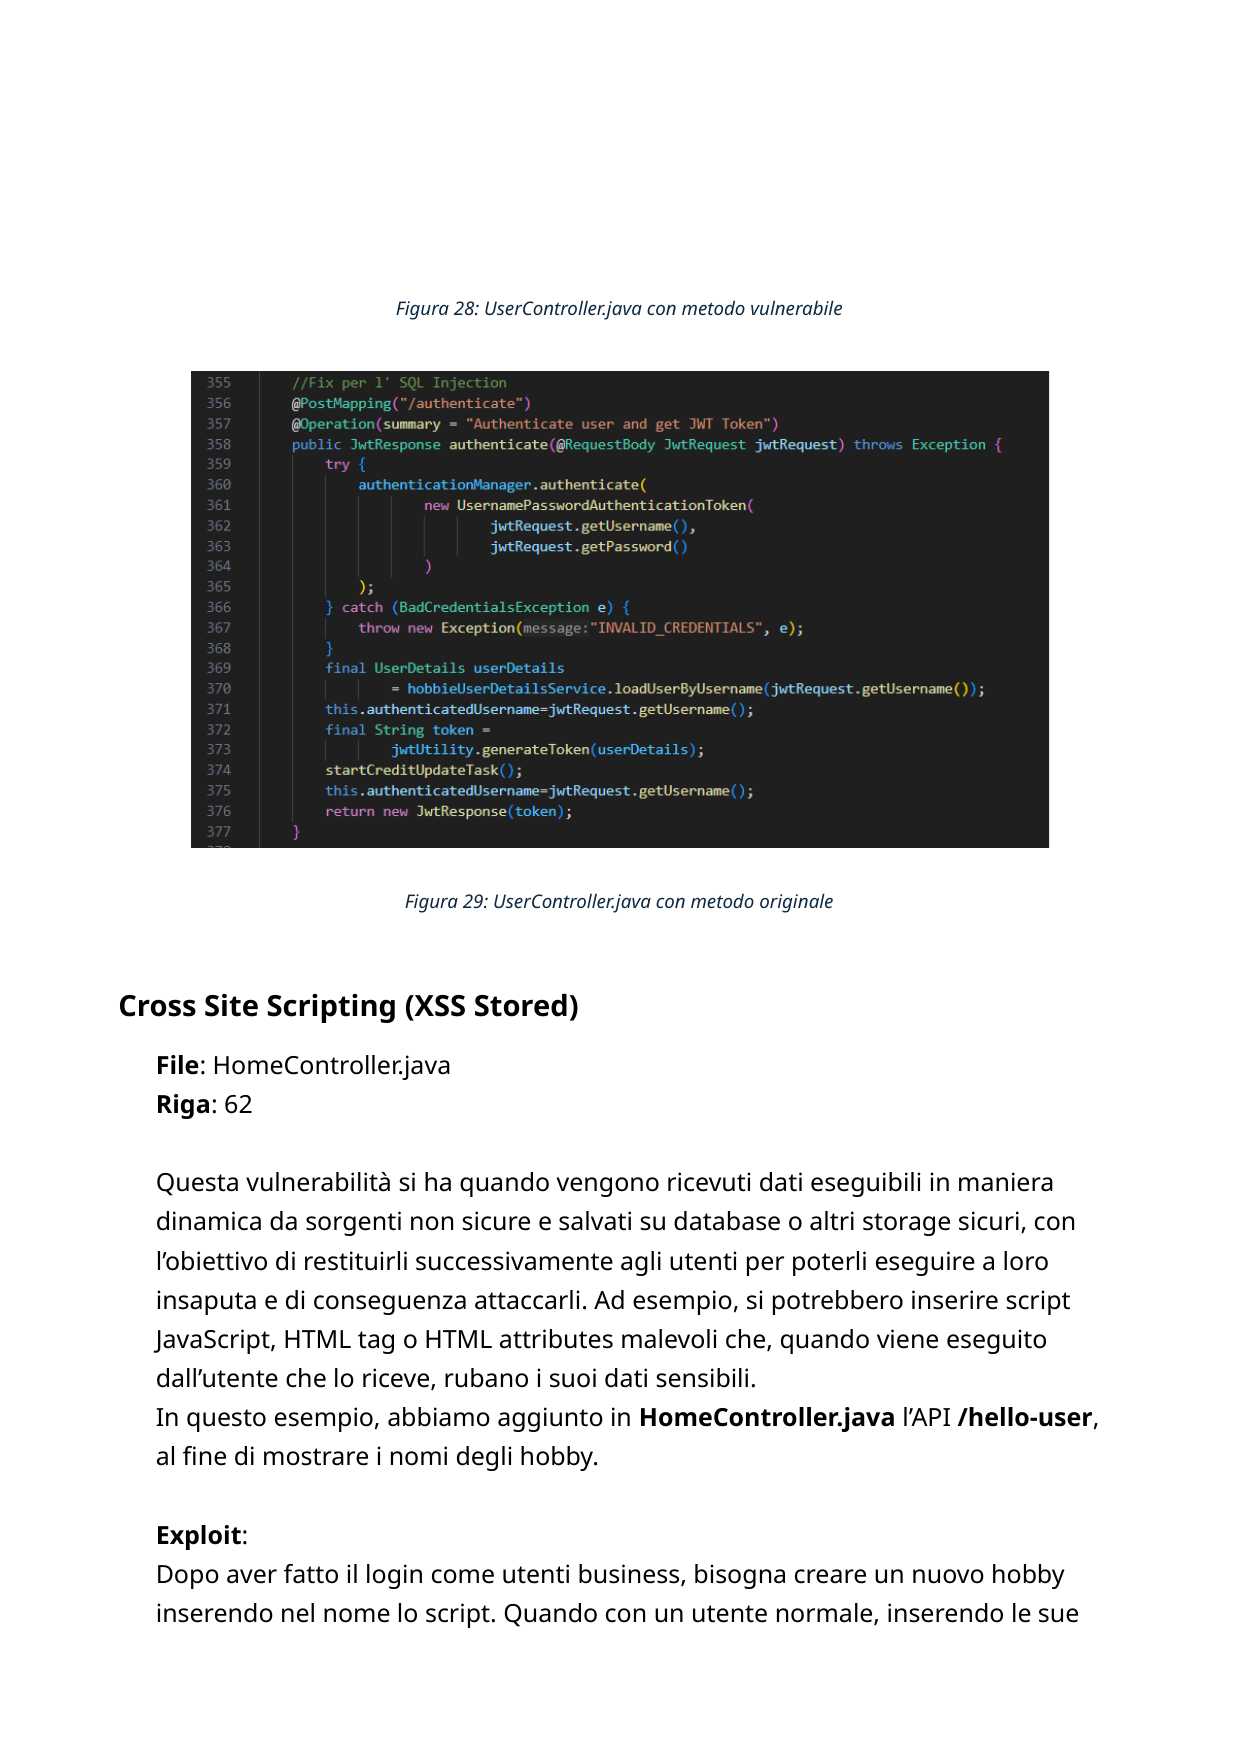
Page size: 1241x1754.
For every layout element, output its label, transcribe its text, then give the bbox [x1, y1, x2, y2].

list Questa vulnerabilità si ha quando vengono ricevuti dati eseguibili in maniera dinamica da sorgenti non sicure e salvati su database o altri storage sicuri, con l’obiettivo di restituirli successivamente agli utenti per poterli eseguire a loro insaputa e di conseguenza attaccarli. Ad esempio, si potrebbero inserire script JavaScript, HTML tag o HTML attributes malevoli che, quando viene eseguito dall’utente che lo riceve, rubano i suoi dati sensibili. [156, 1165, 1122, 1395]
list File: HomeController.java [156, 1047, 1122, 1081]
list Exploit: [156, 1517, 1122, 1551]
list Riga: 62 [156, 1087, 1122, 1121]
picture [191, 371, 1050, 848]
list In questo esempio, abbiamo aggiunto in HomeController.java l’API /hello-user, al fine di mostrare i nomi degli hobby. [156, 1400, 1122, 1473]
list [156, 1557, 1122, 1630]
text Cross Site Scripting (XSS Stored) [118, 985, 1122, 1025]
